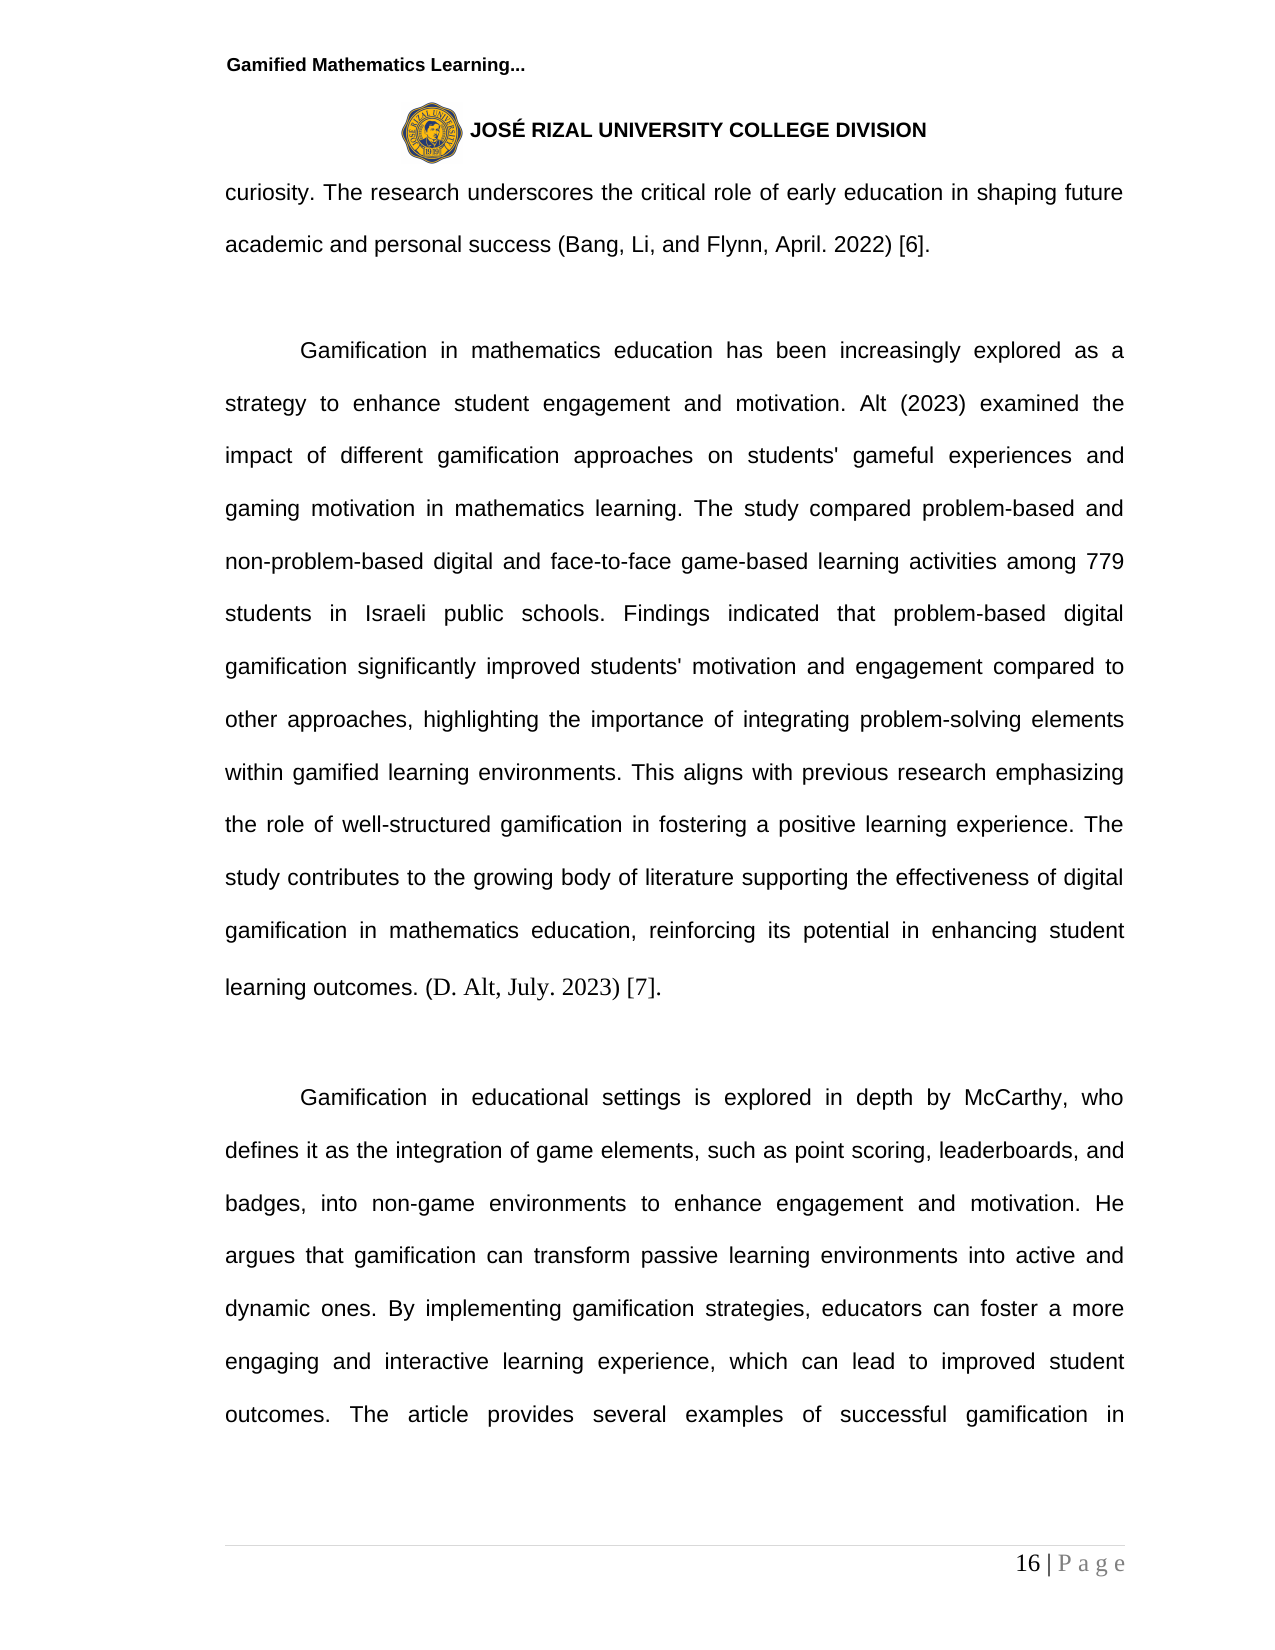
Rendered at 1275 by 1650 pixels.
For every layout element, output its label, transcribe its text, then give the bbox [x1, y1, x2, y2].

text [225, 179, 1125, 258]
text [225, 1084, 1125, 1427]
text Gamification in mathematics education has been increasingly explored as a strategy to enhance student engagement and motivation. Alt (2023) examined the impact of different gamification approaches on students' gameful experiences and gaming motivation in mathematics learning. The study compared problem-based and non-problem-based digital and face-to-face game-based learning activities among 779 students in Israeli public schools. Findings indicated that problem-based digital gamification significantly improved students' motivation and engagement compared to other approaches, highlighting the importance of integrating problem-solving elements within gamified learning environments. This aligns with previous research emphasizing the role of well-structured gamification in fostering a positive learning experience. The study contributes to the growing body of literature supporting the effectiveness of digital gamification in mathematics education, reinforcing its potential in enhancing student learning outcomes. (D. Alt, July. 2023) [7]. [225, 337, 1125, 1001]
